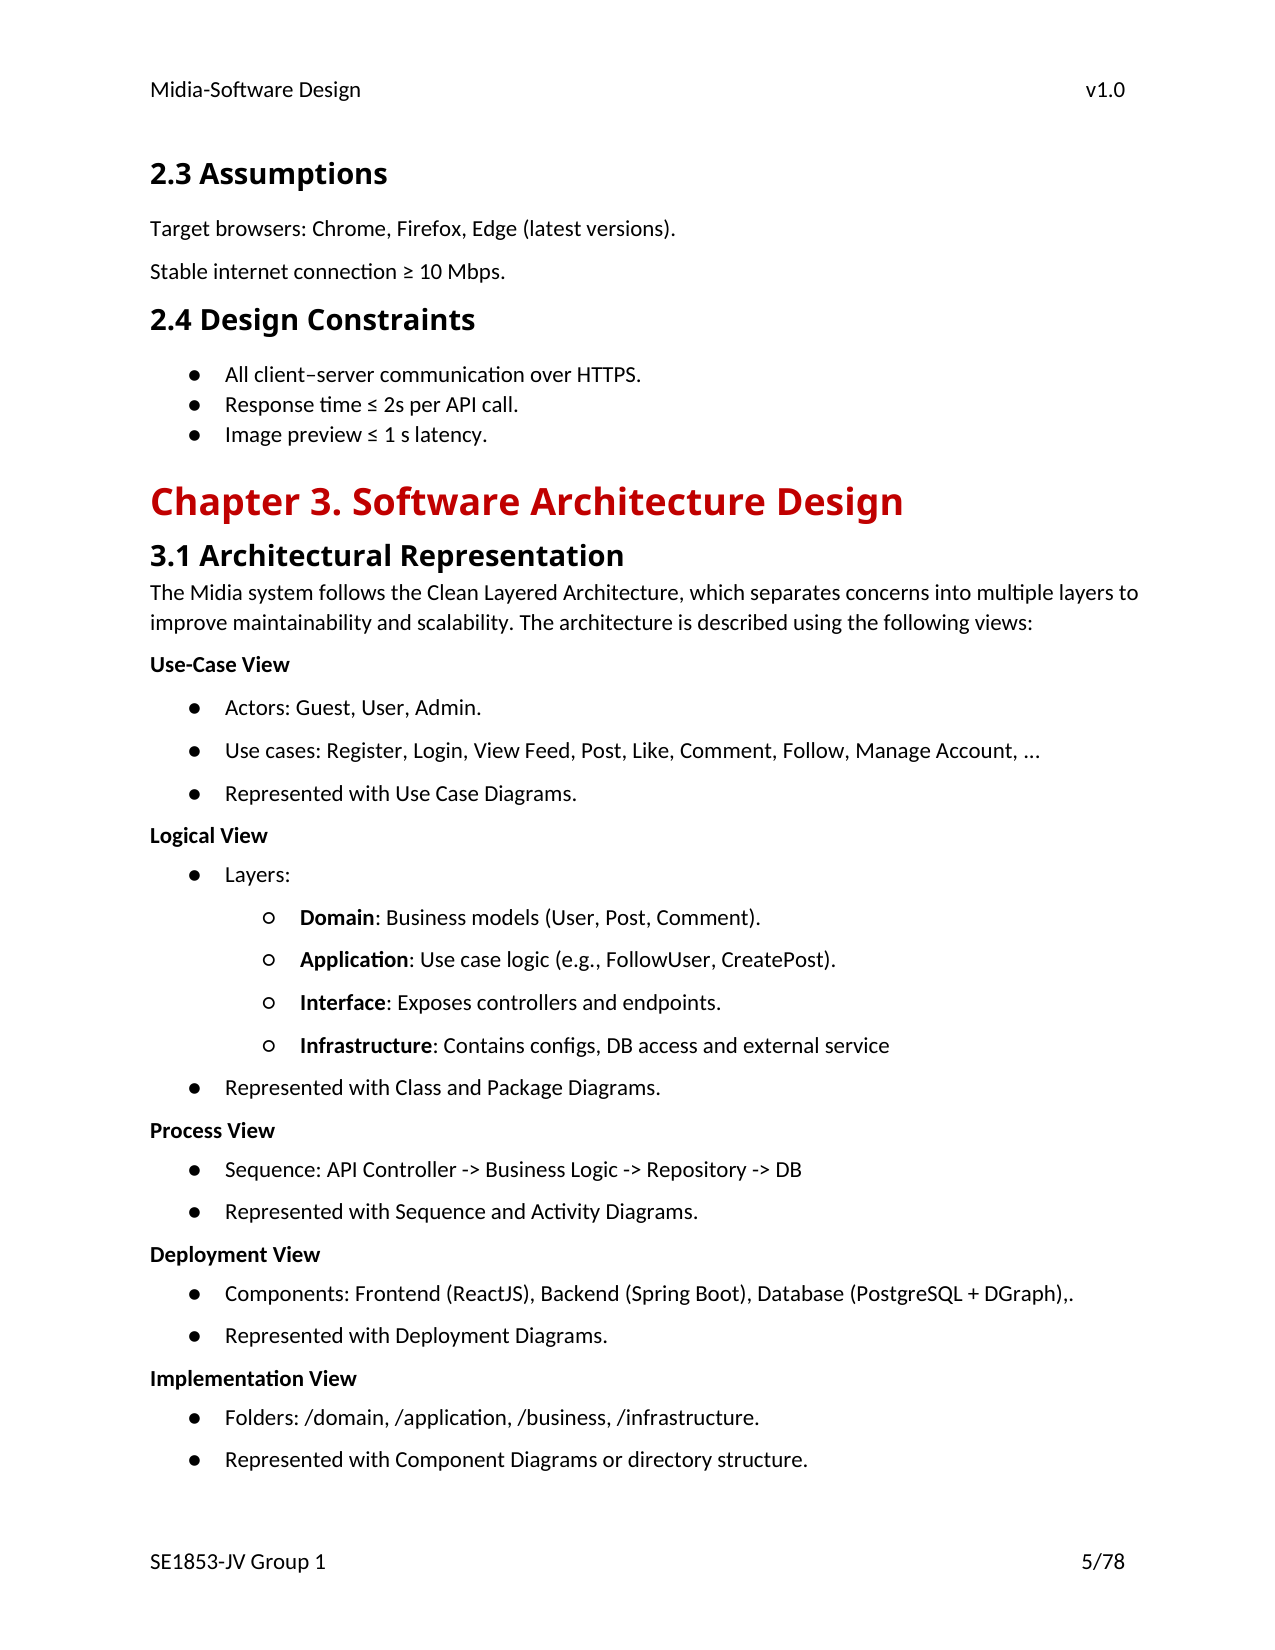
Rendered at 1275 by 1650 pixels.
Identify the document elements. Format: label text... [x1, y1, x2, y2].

list Represented with Sequence and Activity Diagrams. [187, 1197, 1198, 1226]
list Represented with Deployment Diagrams. [187, 1321, 1198, 1349]
list Domain: Business models (User, Post, Comment). [262, 903, 1198, 931]
list Layers: [187, 860, 1198, 888]
text Logical View [150, 821, 1198, 849]
list Application: Use case logic (e.g., FollowUser, CreatePost). [262, 945, 1198, 973]
text Stable internet connection ≥ 10 Mbps. [150, 257, 1198, 285]
list Folders: /domain, /application, /business, /infrastructure. [187, 1403, 1198, 1431]
list Represented with Component Diagrams or directory structure. [187, 1445, 1198, 1473]
list Use cases: Register, Login, View Feed, Post, Like, Comment, Follow, Manage Account, ... [187, 736, 1198, 764]
list Components: Frontend (ReactJS), Backend (Spring Boot), Database (PostgreSQL + DGraph),. [187, 1279, 1198, 1307]
subtitle 2.3 Assumptions [150, 153, 1198, 193]
text Implementation View [150, 1364, 1198, 1392]
text Target browsers: Chrome, Firefox, Edge (latest versions). [150, 214, 1198, 242]
text Deployment View [150, 1240, 1198, 1268]
list Interface: Exposes controllers and endpoints. [262, 988, 1198, 1016]
text Use-Case View [150, 651, 1198, 679]
subtitle Chapter 3. Software Architecture Design [150, 476, 1198, 527]
list Represented with Class and Package Diagrams. [187, 1073, 1198, 1102]
list Infrastructure: Contains configs, DB access and external service [262, 1031, 1198, 1059]
list Sequence: API Controller -> Business Logic -> Repository -> DB [187, 1155, 1198, 1183]
list Represented with Use Case Diagrams. [187, 779, 1198, 807]
list All client–server communication over HTTPS. [187, 360, 1198, 388]
text Process View [150, 1116, 1198, 1144]
text The Midia system follows the Clean Layered Architecture, which separates concerns into multiple layers to improve maintainability and scalability. The architecture is described using the following views: [150, 578, 1198, 636]
list Image preview ≤ 1 s latency. [187, 420, 1198, 448]
subtitle 3.1 Architectural Representation [150, 535, 1198, 574]
list Response time ≤ 2s per API call. [187, 390, 1198, 418]
subtitle 2.4 Design Constraints [150, 299, 1198, 339]
list Actors: Guest, User, Admin. [187, 693, 1198, 721]
